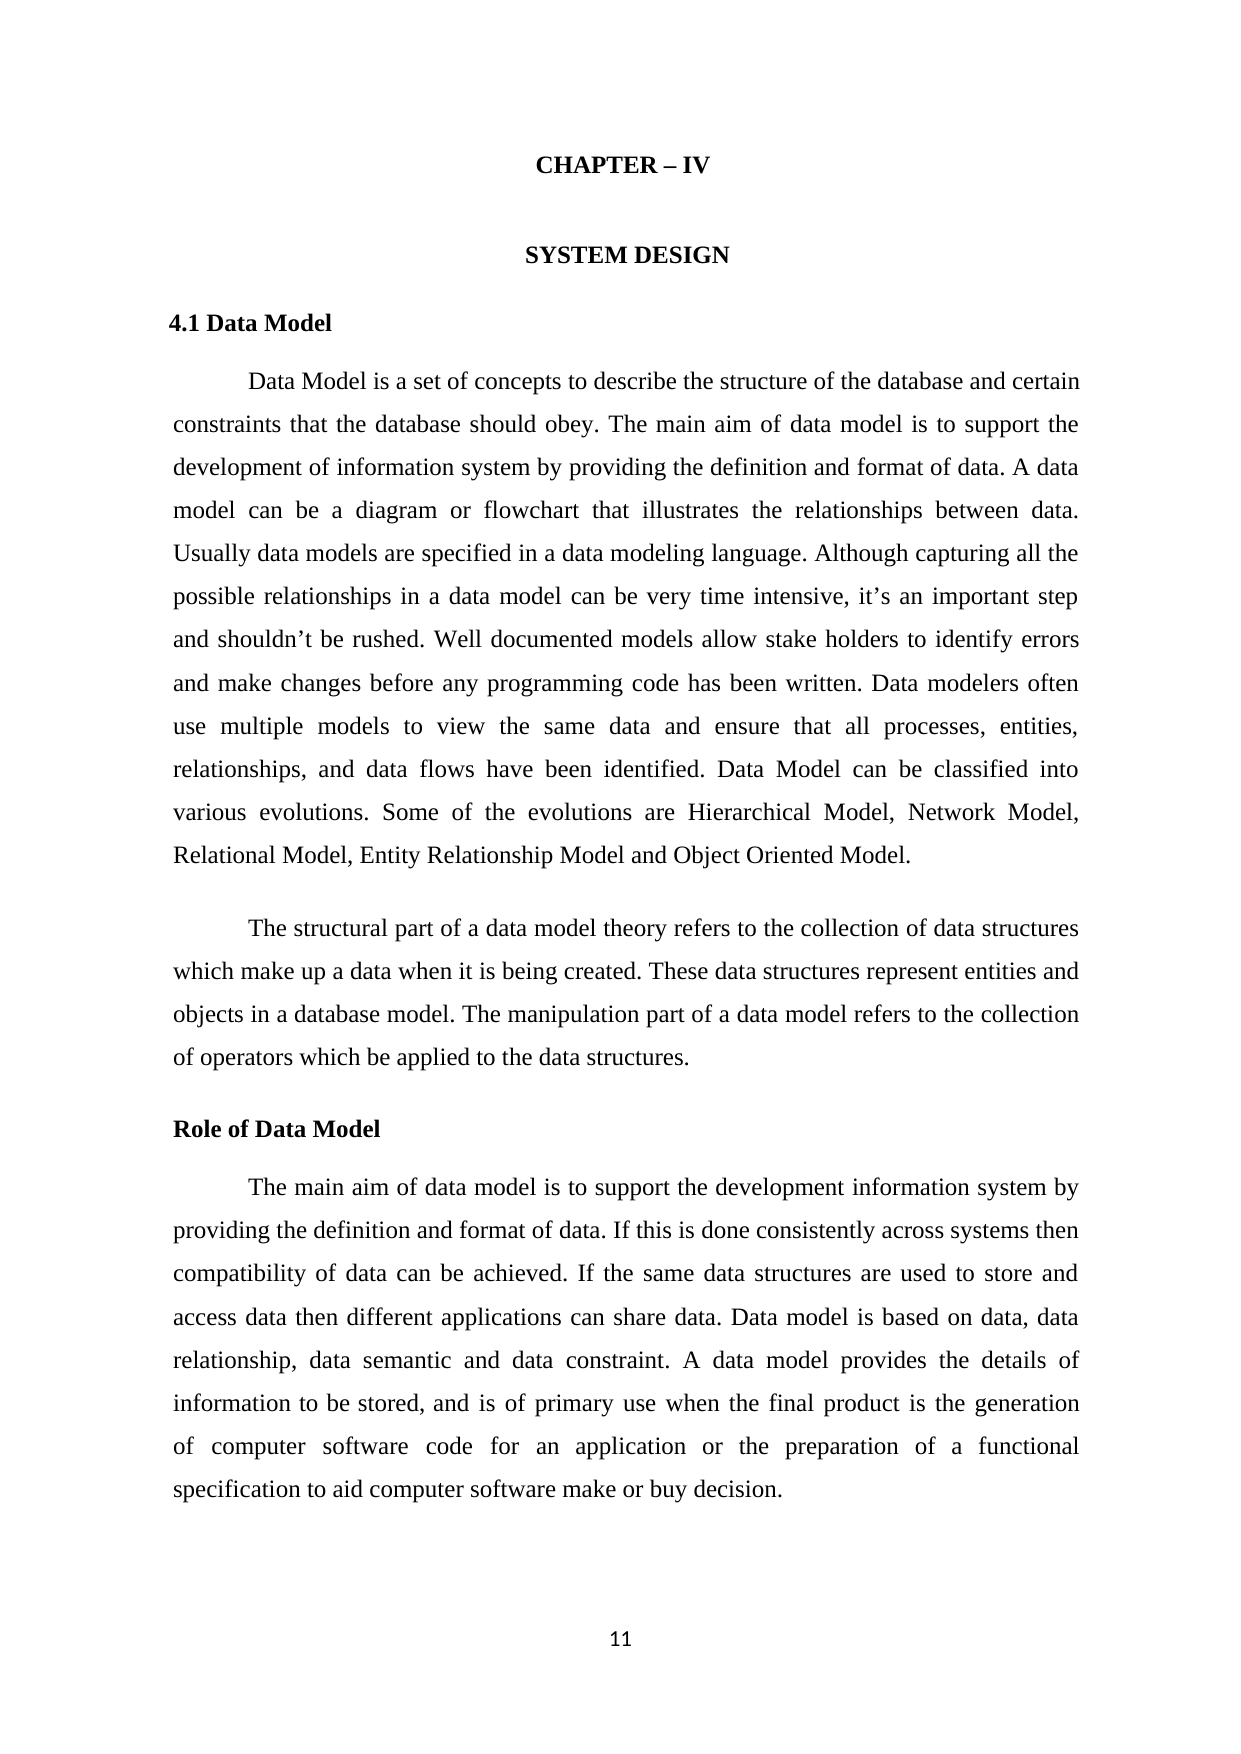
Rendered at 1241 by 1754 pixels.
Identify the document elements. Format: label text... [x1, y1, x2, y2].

text The main aim of data model is to support the development information system by providing the definition and format of data. If this is done consistently across systems then compatibility of data can be achieved. If the same data structures are used to store and access data then different applications can share data. Data model is based on data, data relationship, data semantic and data constraint. A data model provides the details of information to be stored, and is of primary use when the final product is the generation of computer software code for an application or the preparation of a functional specification to aid computer software make or buy decision. [173, 1172, 1080, 1503]
text CHAPTER – IV [192, 150, 1080, 179]
text SYSTEM DESIGN [510, 240, 1080, 269]
subtitle Role of Data Model [173, 1114, 1080, 1143]
text The structural part of a data model theory refers to the collection of data structures which make up a data when it is being created. These data structures represent entities and objects in a database model. The manipulation part of a data model refers to the collection of operators which be applied to the data structures. [173, 913, 1080, 1071]
text 4.1 Data Model [150, 308, 1080, 337]
text Data Model is a set of concepts to describe the structure of the database and certain constraints that the database should obey. The main aim of data model is to support the development of information system by providing the definition and format of data. A data model can be a diagram or flowchart that illustrates the relationships between data. Usually data models are specified in a data modeling language. Although capturing all the possible relationships in a data model can be very time intensive, it’s an important step and shouldn’t be rushed. Well documented models allow stake holders to identify errors and make changes before any programming code has been written. Data modelers often use multiple models to view the same data and ensure that all processes, entities, relationships, and data flows have been identified. Data Model can be classified into various evolutions. Some of the evolutions are Hierarchical Model, Network Model, Relational Model, Entity Relationship Model and Object Oriented Model. [173, 366, 1080, 869]
